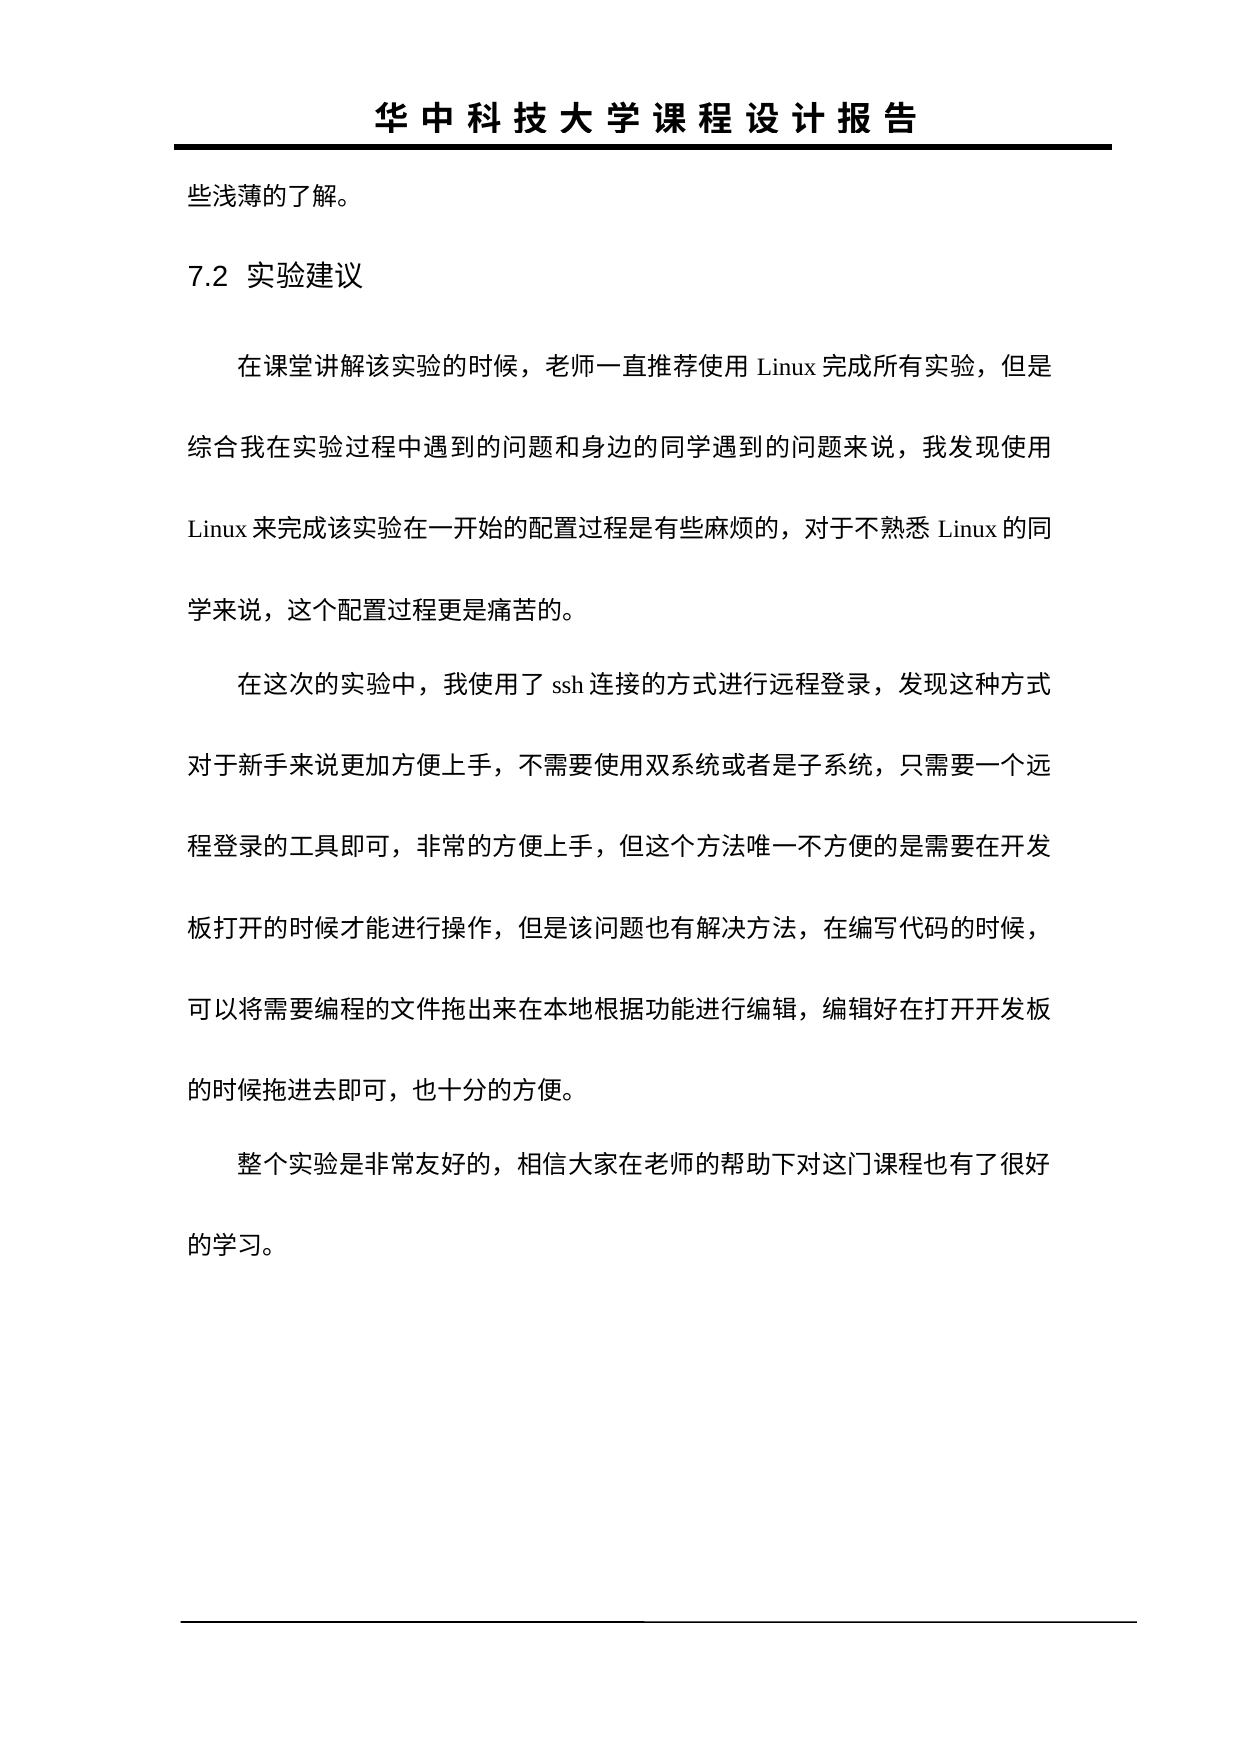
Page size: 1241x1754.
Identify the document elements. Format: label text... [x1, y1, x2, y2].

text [187, 162, 1053, 227]
text 在这次的实验中，我使用了ssh连接的方式进行远程登录，发现这种方式对于新手来说更加方便上手，不需要使用双系统或者是子系统，只需要一个远程登录的工具即可，非常的方便上手，但这个方法唯一不方便的是需要在开发板打开的时候才能进行操作，但是该问题也有解决方法，在编写代码的时候，可以将需要编程的文件拖出来在本地根据功能进行编辑，编辑好在打开开发板的时候拖进去即可，也十分的方便。 [187, 650, 1053, 1121]
subtitle 实验建议 [187, 252, 1028, 295]
text 在课堂讲解该实验的时候，老师一直推荐使用Linux完成所有实验，但是综合我在实验过程中遇到的问题和身边的同学遇到的问题来说，我发现使用Linux来完成该实验在一开始的配置过程是有些麻烦的，对于不熟悉Linux的同学来说，这个配置过程更是痛苦的。 [187, 332, 1053, 641]
text 整个实验是非常友好的，相信大家在老师的帮助下对这门课程也有了很好的学习。 [187, 1130, 1053, 1276]
